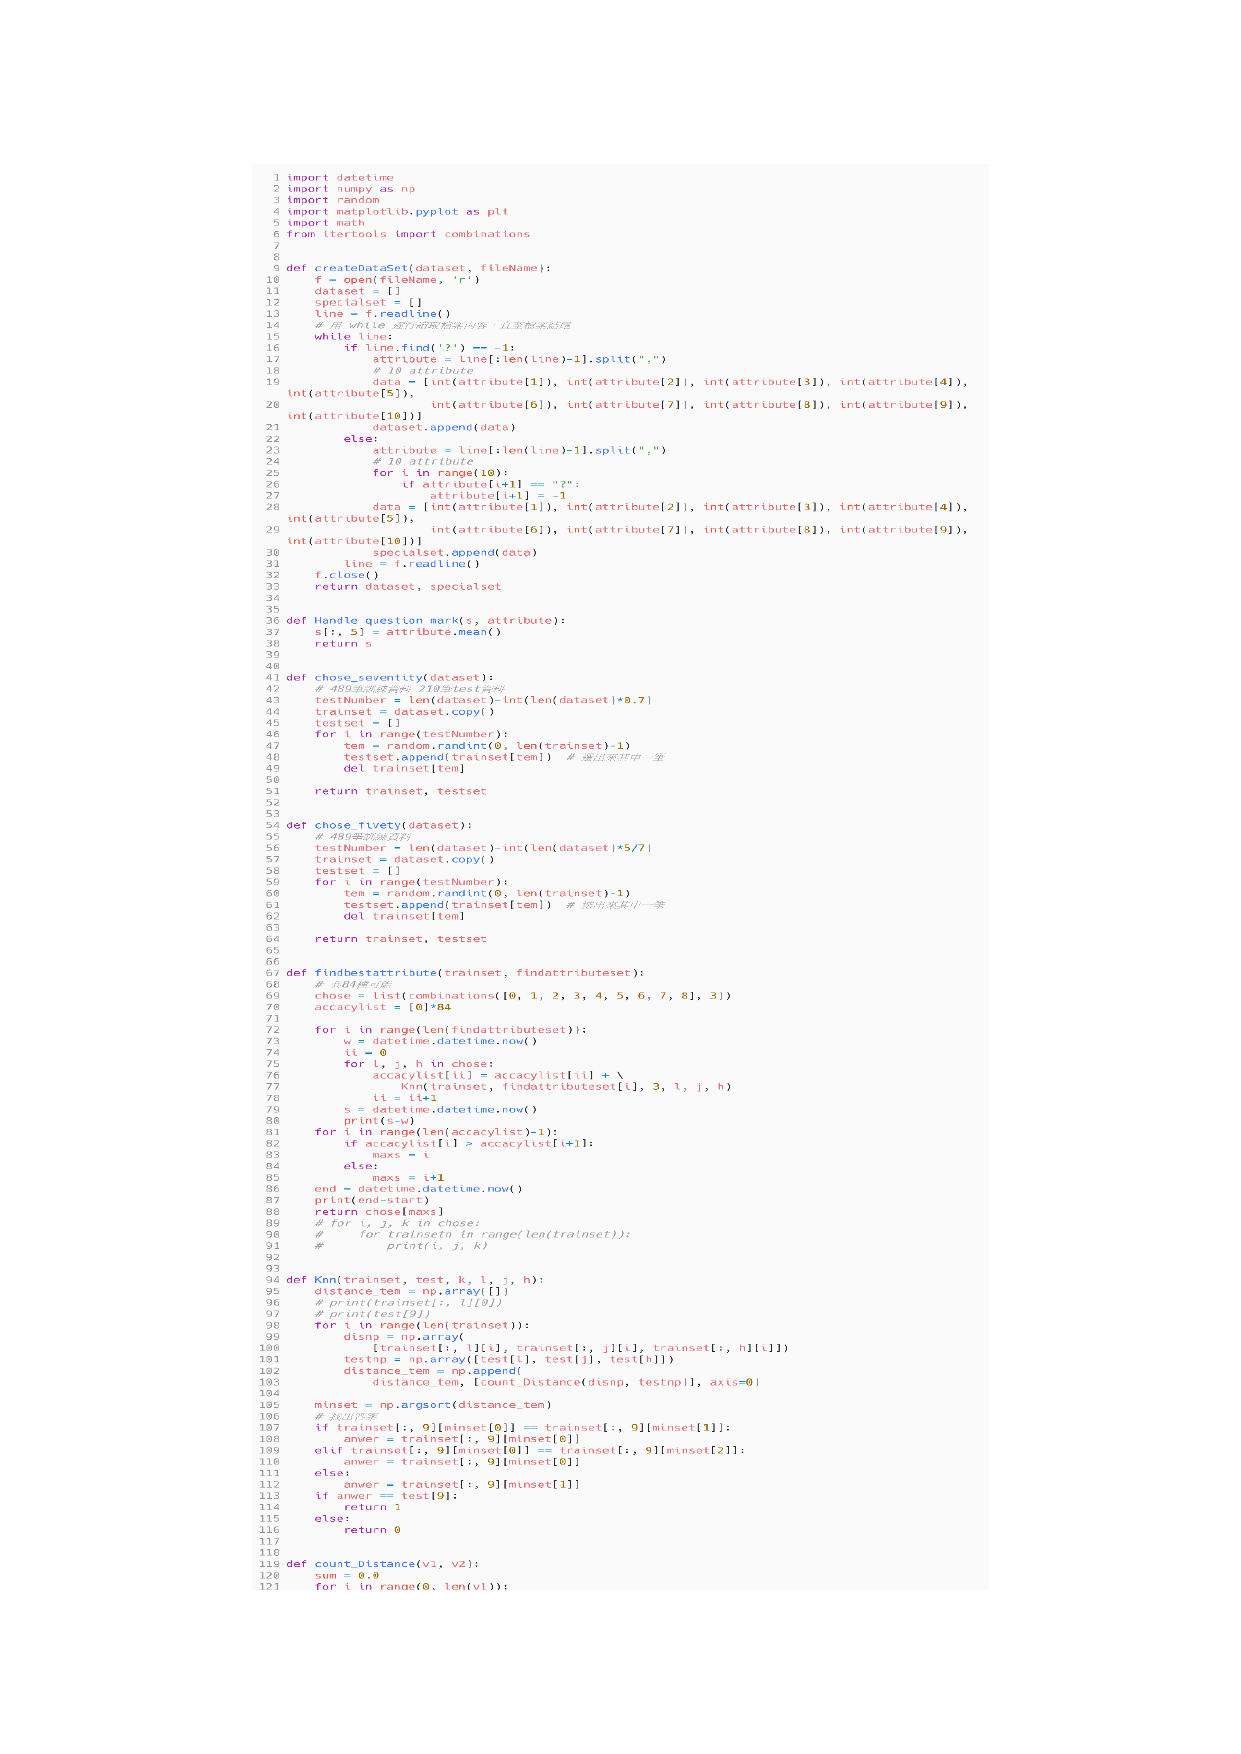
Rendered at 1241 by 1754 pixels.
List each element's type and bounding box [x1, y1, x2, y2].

picture [251, 164, 989, 1590]
